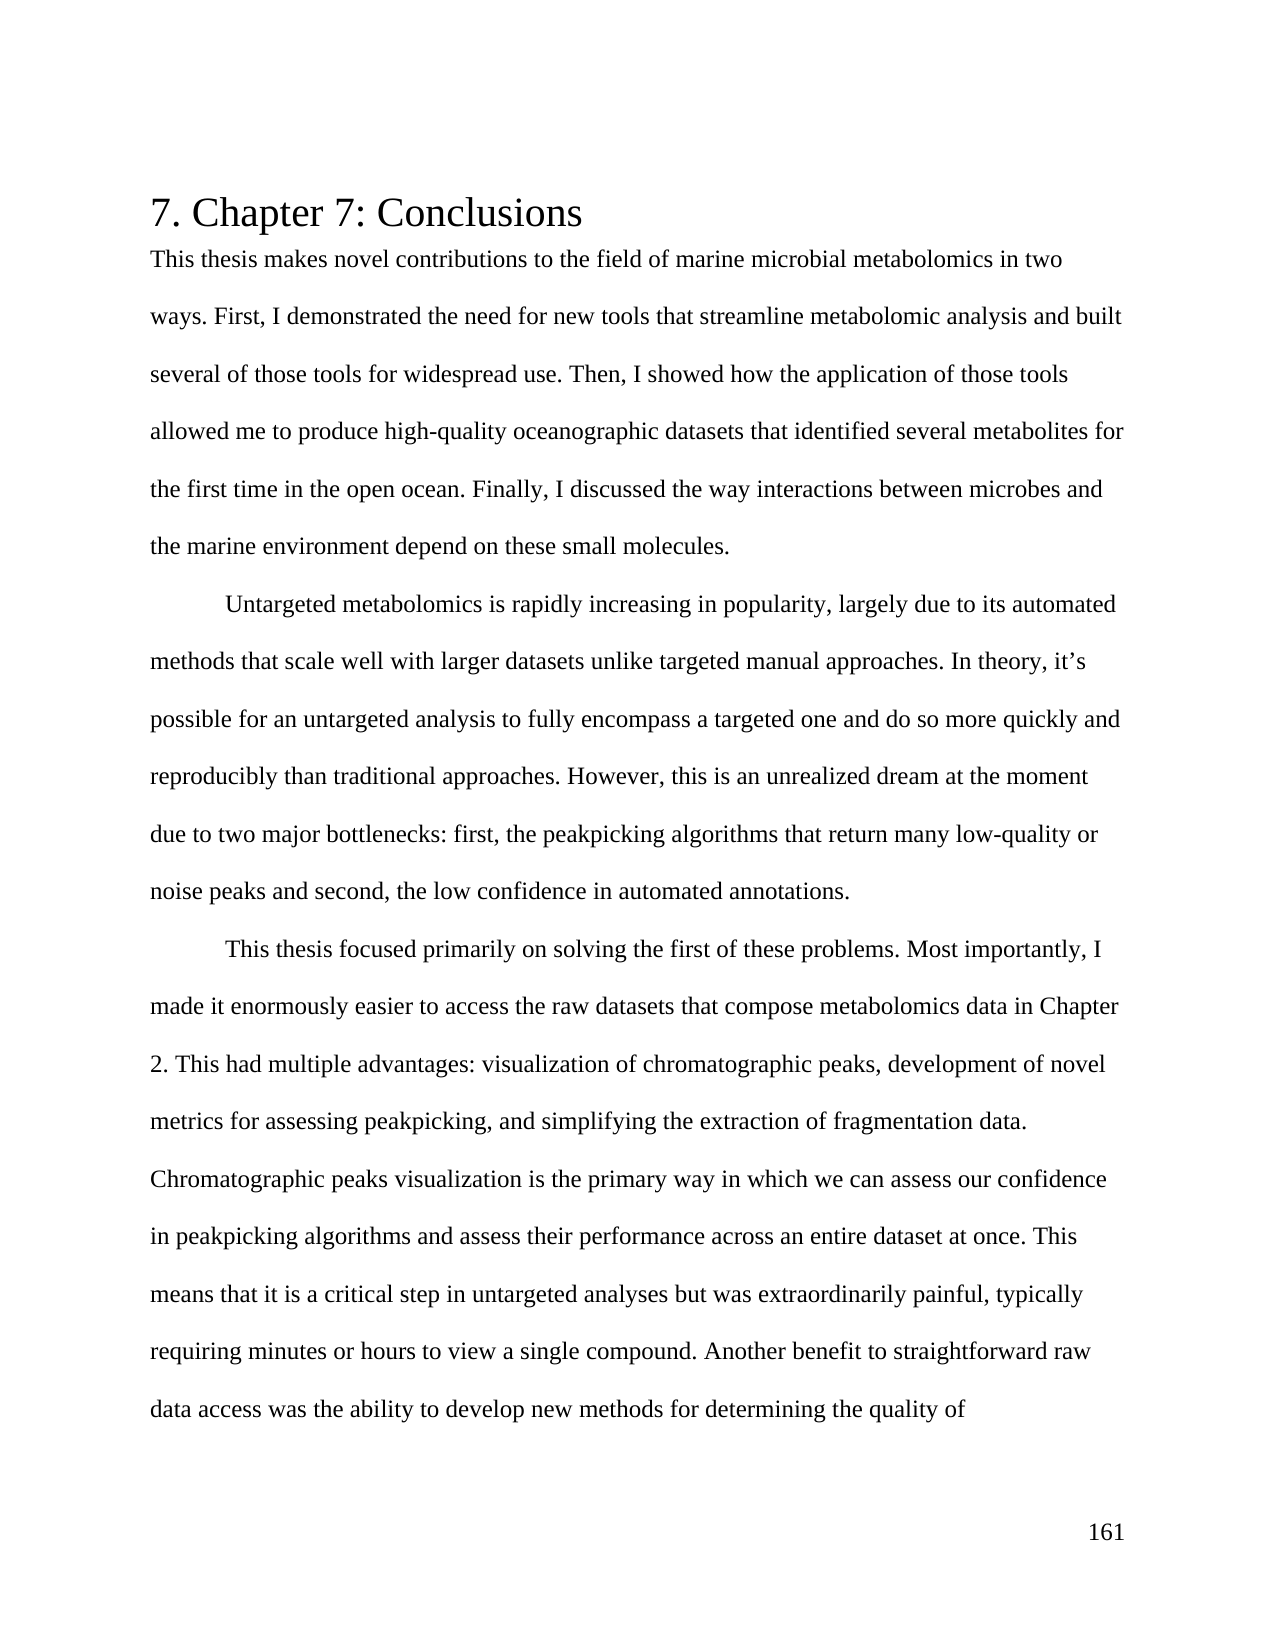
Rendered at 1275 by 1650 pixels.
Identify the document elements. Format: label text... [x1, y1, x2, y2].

subtitle 7. Chapter 7: Conclusions [150, 187, 1125, 235]
text This thesis makes novel contributions to the field of marine microbial metabolomics in two ways. First, I demonstrated the need for new tools that streamline metabolomic analysis and built several of those tools for widespread use. Then, I showed how the application of those tools allowed me to produce high-quality oceanographic datasets that identified several metabolites for the first time in the open ocean. Finally, I discussed the way interactions between microbes and the marine environment depend on these small molecules. [150, 244, 1125, 560]
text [150, 934, 1125, 1422]
text Untargeted metabolomics is rapidly increasing in popularity, largely due to its automated methods that scale well with larger datasets unlike targeted manual approaches. In theory, it’s possible for an untargeted analysis to fully encompass a targeted one and do so more quickly and reproducibly than traditional approaches. However, this is an unrealized dream at the moment due to two major bottlenecks: first, the peakpicking algorithms that return many low-quality or noise peaks and second, the low confidence in automated annotations. [150, 589, 1125, 905]
